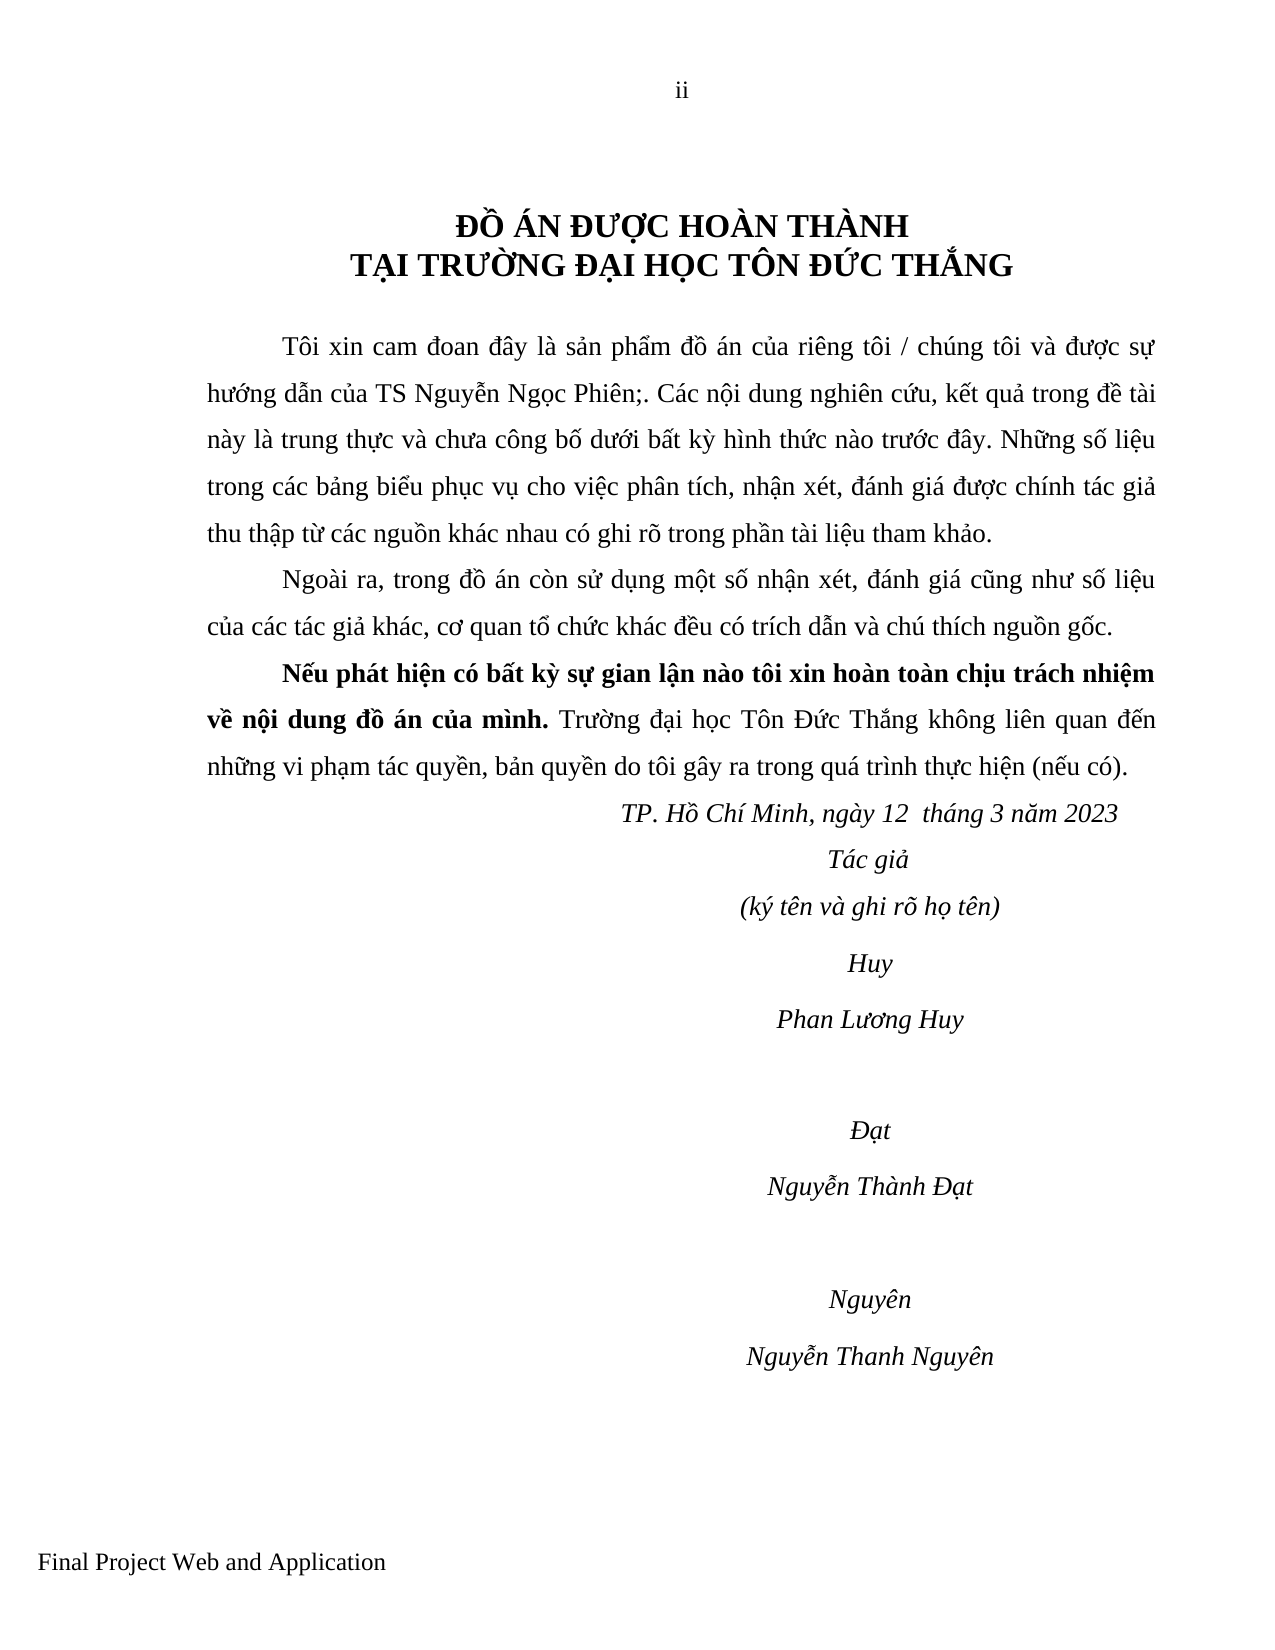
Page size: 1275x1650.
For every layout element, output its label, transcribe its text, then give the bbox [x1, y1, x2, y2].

text TP. Hồ Chí Minh, ngày 12 tháng 3 năm 2023 [582, 797, 1157, 828]
text Nguyên [207, 1284, 1157, 1315]
text (ký tên và ghi rõ họ tên) [207, 890, 1157, 921]
text Huy [207, 947, 1157, 978]
text Nguyễn Thành Đạt [207, 1171, 1157, 1202]
text Đạt [207, 1114, 1157, 1145]
text Tác giả [582, 843, 1157, 874]
text Ngoài ra, trong đồ án còn sử dụng một số nhận xét, đánh giá cũng như số liệu của các tác giả khác, cơ quan tổ chức khác đều có trích dẫn và chú thích nguồn gốc. [207, 563, 1157, 641]
text Nếu phát hiện có bất kỳ sự gian lận nào tôi xin hoàn toàn chịu trách nhiệm về nội dung đồ án của mình. Trường đại học Tôn Đức Thắng không liên quan đến những vi phạm tác quyền, bản quyền do tôi gây ra trong quá trình thực hiện (nếu có). [207, 657, 1157, 781]
text Nguyễn Thanh Nguyên [207, 1340, 1157, 1371]
text Phan Lương Huy [207, 1003, 1157, 1034]
text Tôi xin cam đoan đây là sản phẩm đồ án của riêng tôi / chúng tôi và được sự hướng dẫn của TS Nguyễn Ngọc Phiên;. Các nội dung nghiên cứu, kết quả trong đề tài này là trung thực và chưa công bố dưới bất kỳ hình thức nào trước đây. Những số liệu trong các bảng biểu phục vụ cho việc phân tích, nhận xét, đánh giá được chính tác giả thu thập từ các nguồn khác nhau có ghi rõ trong phần tài liệu tham khảo. [207, 330, 1157, 548]
text TẠI TRƯỜNG ĐẠI HỌC TÔN ĐỨC THẮNG [207, 245, 1157, 283]
text ĐỒ ÁN ĐƯỢC HOÀN THÀNH [207, 207, 1157, 245]
